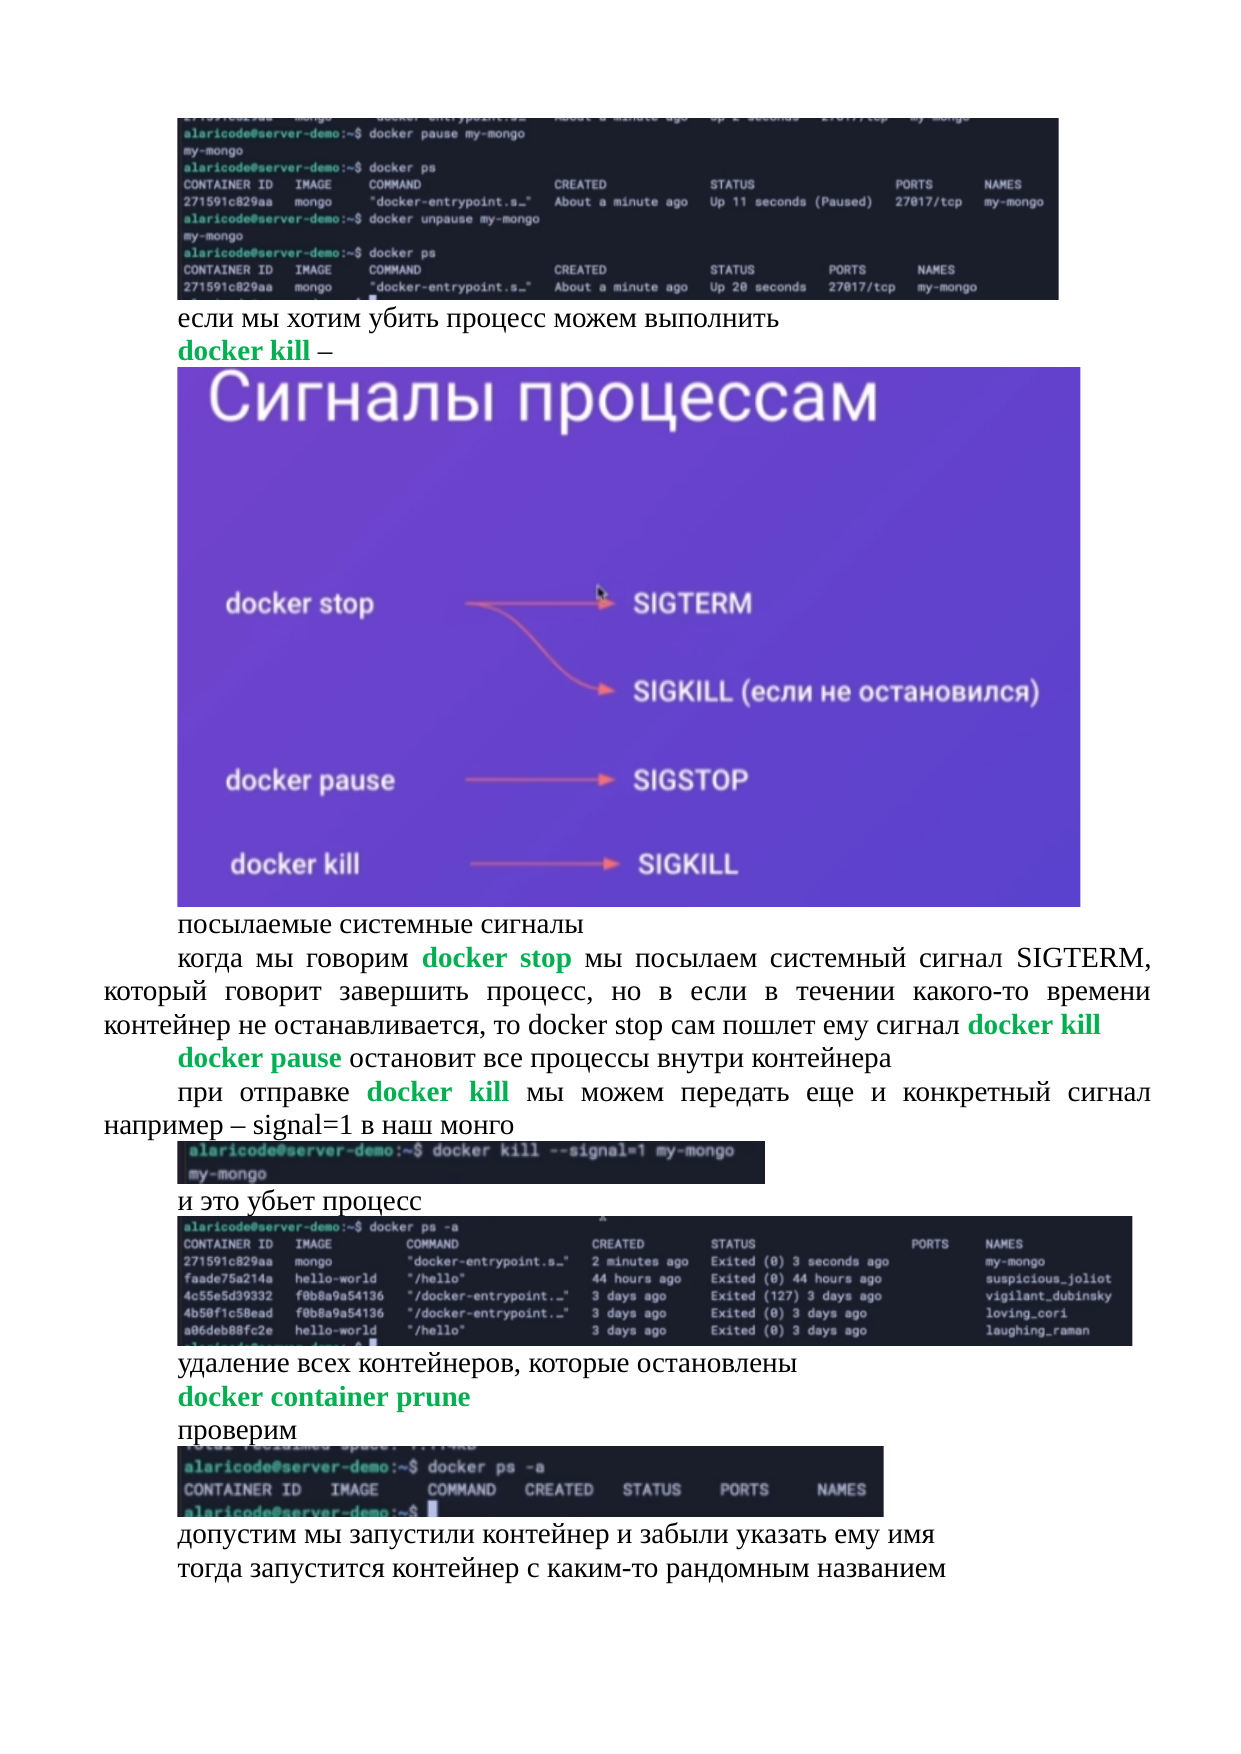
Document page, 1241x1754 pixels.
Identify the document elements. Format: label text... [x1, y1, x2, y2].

list docker pause остановит все процессы внутри контейнера [103, 1040, 1152, 1074]
picture [177, 1141, 765, 1184]
list допустим мы запустили контейнер и забыли указать ему имя [103, 1516, 1152, 1550]
list docker kill – [103, 333, 1152, 367]
picture [177, 118, 1059, 300]
picture [177, 1216, 1133, 1346]
list когда мы говорим docker stop мы посылаем системный сигнал SIGTERM, который говорит завершить процесс, но в если в течении какого-то времени контейнер не останавливается, то docker stop сам пошлет ему сигнал docker kill [103, 940, 1152, 1040]
list тогда запустится контейнер с каким-то рандомным названием [103, 1550, 1152, 1583]
picture [177, 367, 1081, 907]
list docker container prune [103, 1379, 1152, 1412]
list удаление всех контейнеров, которые остановлены [103, 1345, 1152, 1379]
list проверим [103, 1412, 1152, 1446]
list если мы хотим убить процесс можем выполнить [103, 300, 1152, 333]
list при отправке docker kill мы можем передать еще и конкретный сигнал например – signal=1 в наш монго [103, 1074, 1152, 1141]
list посылаемые системные сигналы [103, 906, 1152, 940]
picture [177, 1446, 884, 1517]
list и это убьет процесс [103, 1183, 1152, 1217]
